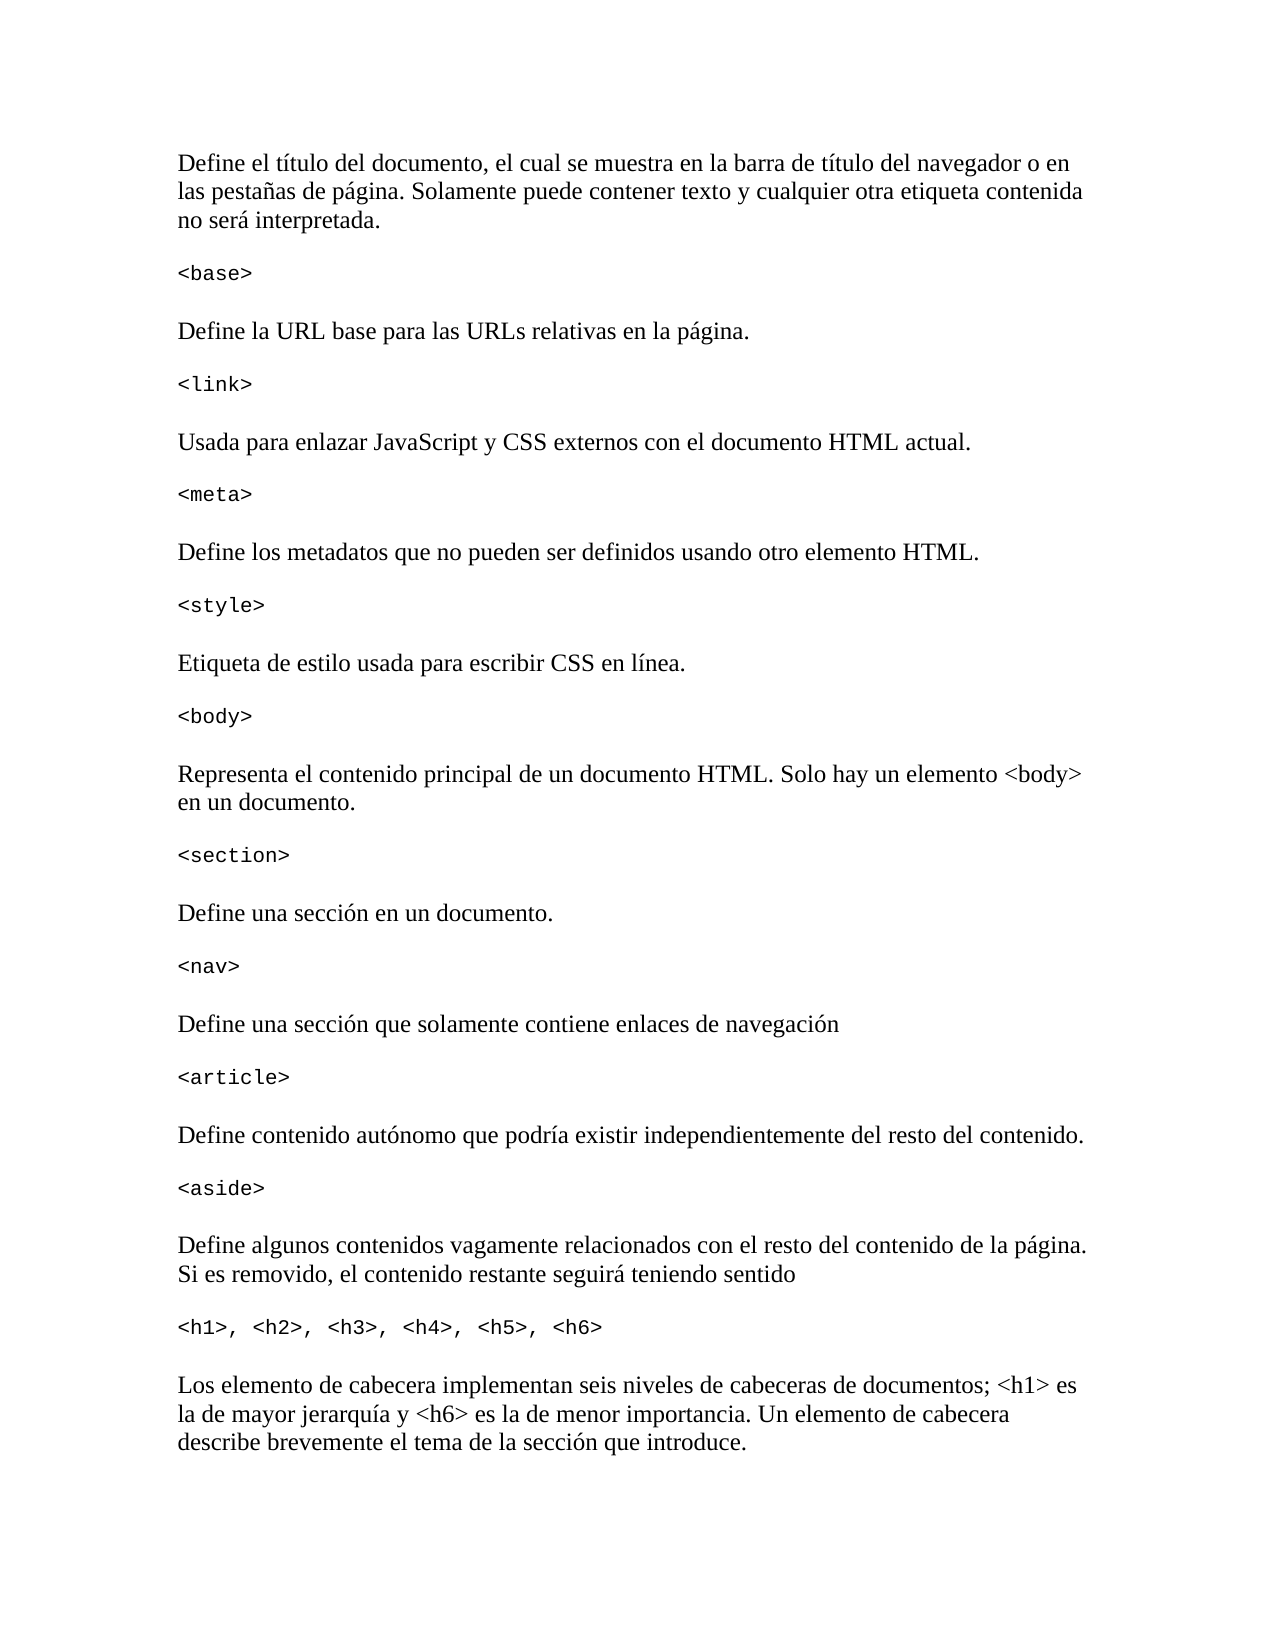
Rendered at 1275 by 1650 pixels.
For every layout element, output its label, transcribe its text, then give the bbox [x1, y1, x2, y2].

text <body> [177, 706, 1098, 729]
text <meta> [177, 484, 1098, 508]
text Define una sección que solamente contiene enlaces de navegación [177, 1009, 1098, 1038]
text <style> [177, 595, 1098, 619]
text Define contenido autónomo que podría existir independientemente del resto del contenido. [177, 1120, 1098, 1148]
text Define una sección en un documento. [177, 898, 1098, 927]
text Define algunos contenidos vagamente relacionados con el resto del contenido de la página. Si es removido, el contenido restante seguirá teniendo sentido [177, 1230, 1098, 1288]
text Define los metadatos que no pueden ser definidos usando otro elemento HTML. [177, 537, 1098, 566]
text <section> [177, 845, 1098, 869]
text <aside> [177, 1178, 1098, 1201]
text Define la URL base para las URLs relativas en la página. [177, 316, 1098, 344]
text Define el título del documento, el cual se muestra en la barra de título del navegador o en las pestañas de página. Solamente puede contener texto y cualquier otra etiqueta contenida no será interpretada. [177, 148, 1098, 234]
text Usada para enlazar JavaScript y CSS externos con el documento HTML actual. [177, 427, 1098, 455]
text Representa el contenido principal de un documento HTML. Solo hay un elemento <body> en un documento. [177, 759, 1098, 816]
text Los elemento de cabecera implementan seis niveles de cabeceras de documentos; <h1> es la de mayor jerarquía y <h6> es la de menor importancia. Un elemento de cabecera describe brevemente el tema de la sección que introduce. [177, 1370, 1098, 1456]
text <link> [177, 374, 1098, 397]
text <article> [177, 1067, 1098, 1091]
text Etiqueta de estilo usada para escribir CSS en línea. [177, 648, 1098, 677]
text <h1>, <h2>, <h3>, <h4>, <h5>, <h6> [177, 1317, 1098, 1341]
text <base> [177, 263, 1098, 287]
text <nav> [177, 956, 1098, 980]
